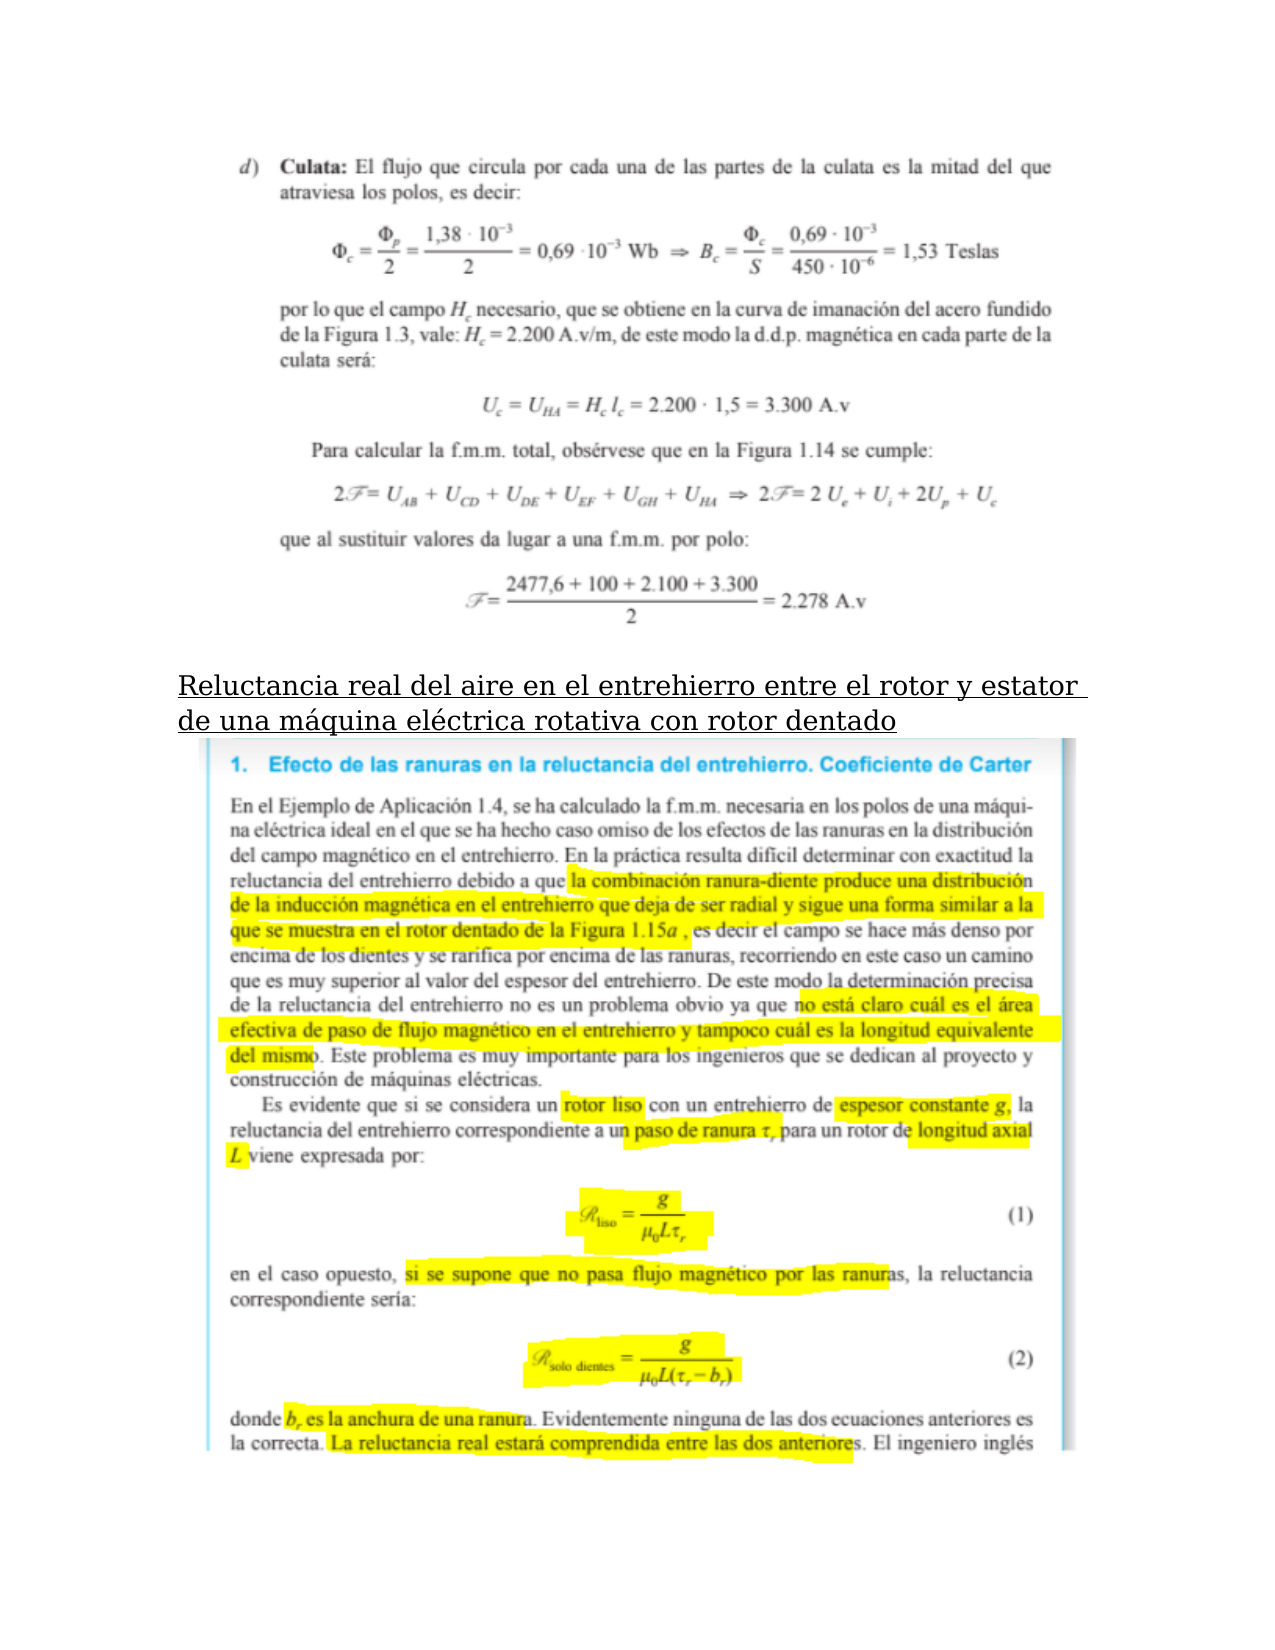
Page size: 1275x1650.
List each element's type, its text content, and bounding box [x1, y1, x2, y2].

picture [198, 738, 1077, 1465]
picture [198, 147, 1077, 650]
subtitle Reluctancia real del aire en el entrehierro entre el rotor y estator de una máquina eléctrica rotativa con rotor dentado [177, 668, 1098, 736]
